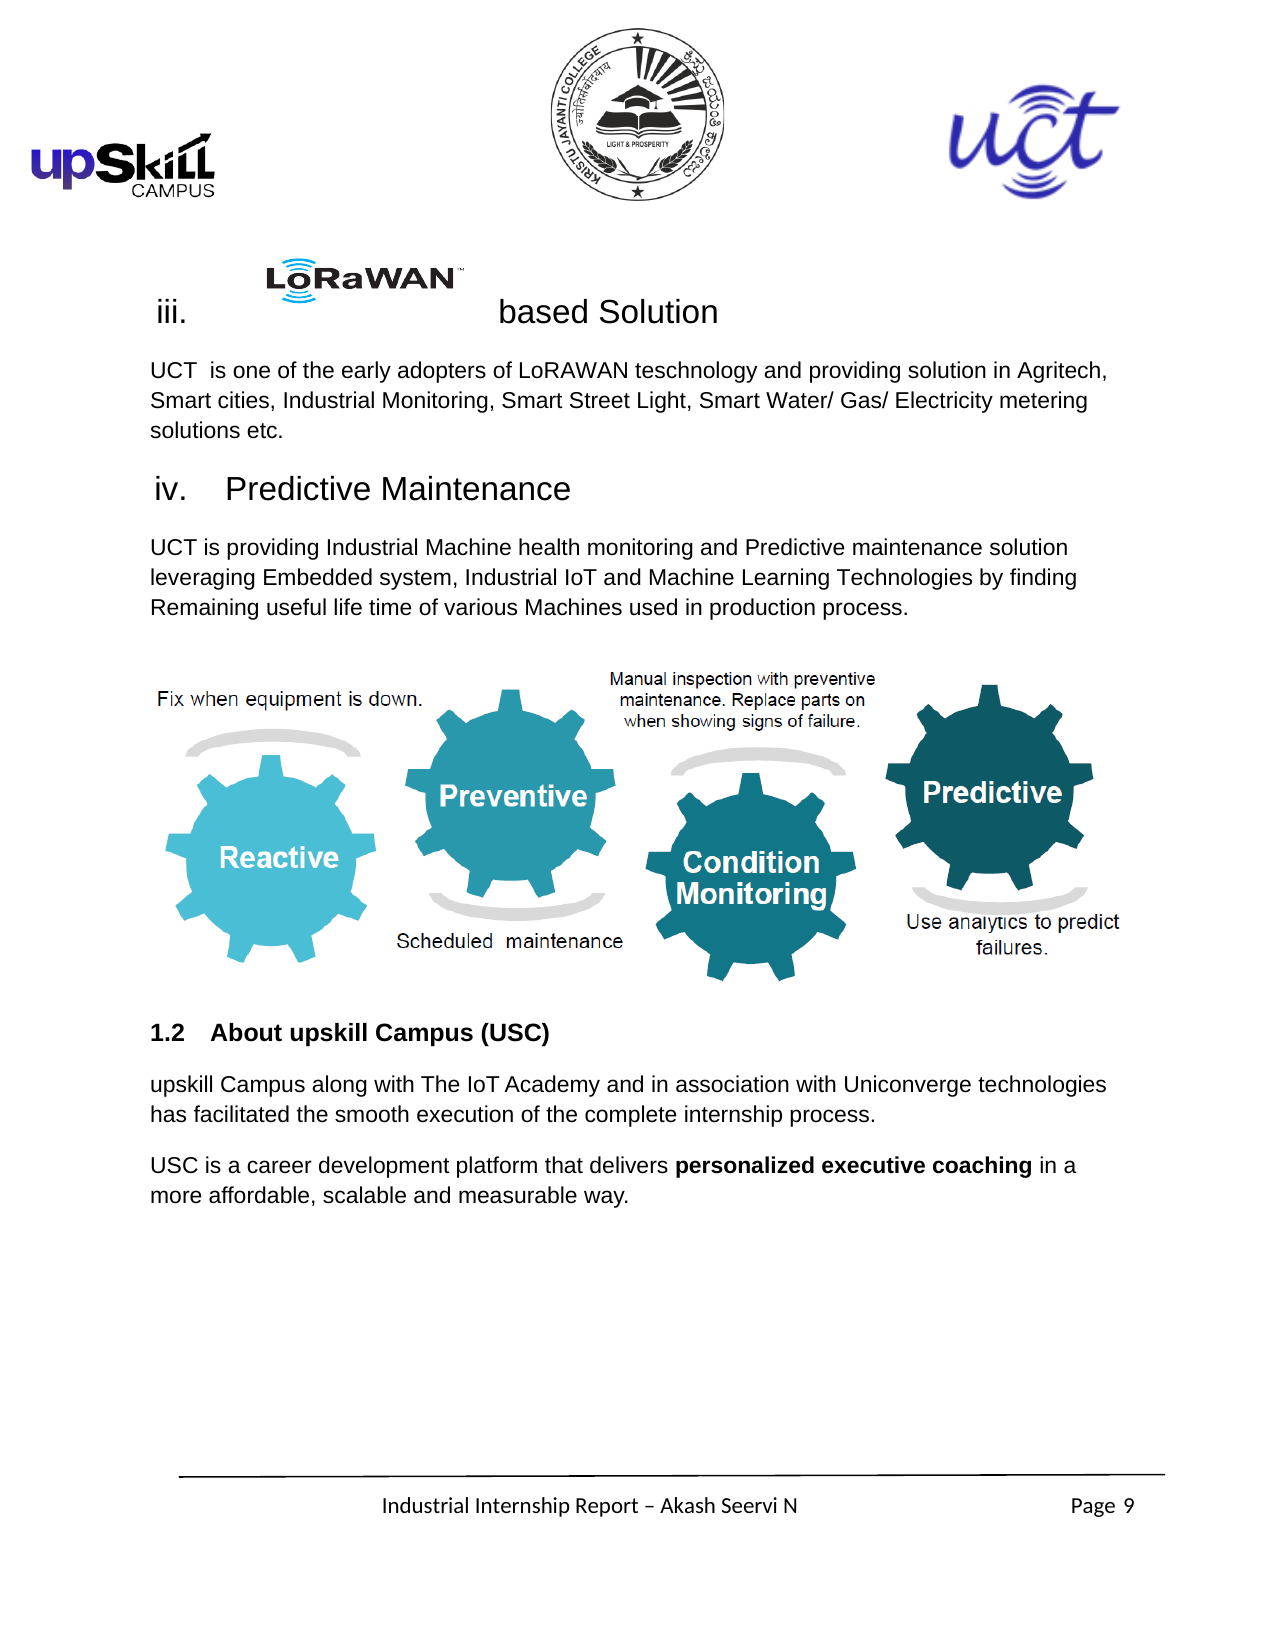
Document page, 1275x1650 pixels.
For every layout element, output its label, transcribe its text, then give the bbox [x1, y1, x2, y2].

list Predictive Maintenance [187, 468, 1134, 507]
picture [0, 120, 246, 201]
picture [150, 645, 1135, 992]
text upskill Campus along with The IoT Academy and in association with Uniconverge technologies has facilitated the smooth execution of the complete internship process. [150, 1071, 1134, 1128]
subtitle About upskill Campus (USC) [150, 1021, 1134, 1046]
picture [946, 75, 1125, 201]
text USC is a career development platform that delivers personalized executive coaching in a more affordable, scalable and measurable way. [150, 1152, 1134, 1209]
picture [550, 28, 725, 201]
text UCT is providing Industrial Machine health monitoring and Predictive maintenance solution leveraging Embedded system, Industrial IoT and Machine Learning Technologies by finding Remaining useful life time of various Machines used in production process. [150, 533, 1134, 620]
text UCT is one of the early adopters of LoRAWAN teschnology and providing solution in Agritech, Smart cities, Industrial Monitoring, Smart Street Light, Smart Water/ Gas/ Electricity metering solutions etc. [150, 357, 1134, 444]
picture [225, 228, 492, 324]
